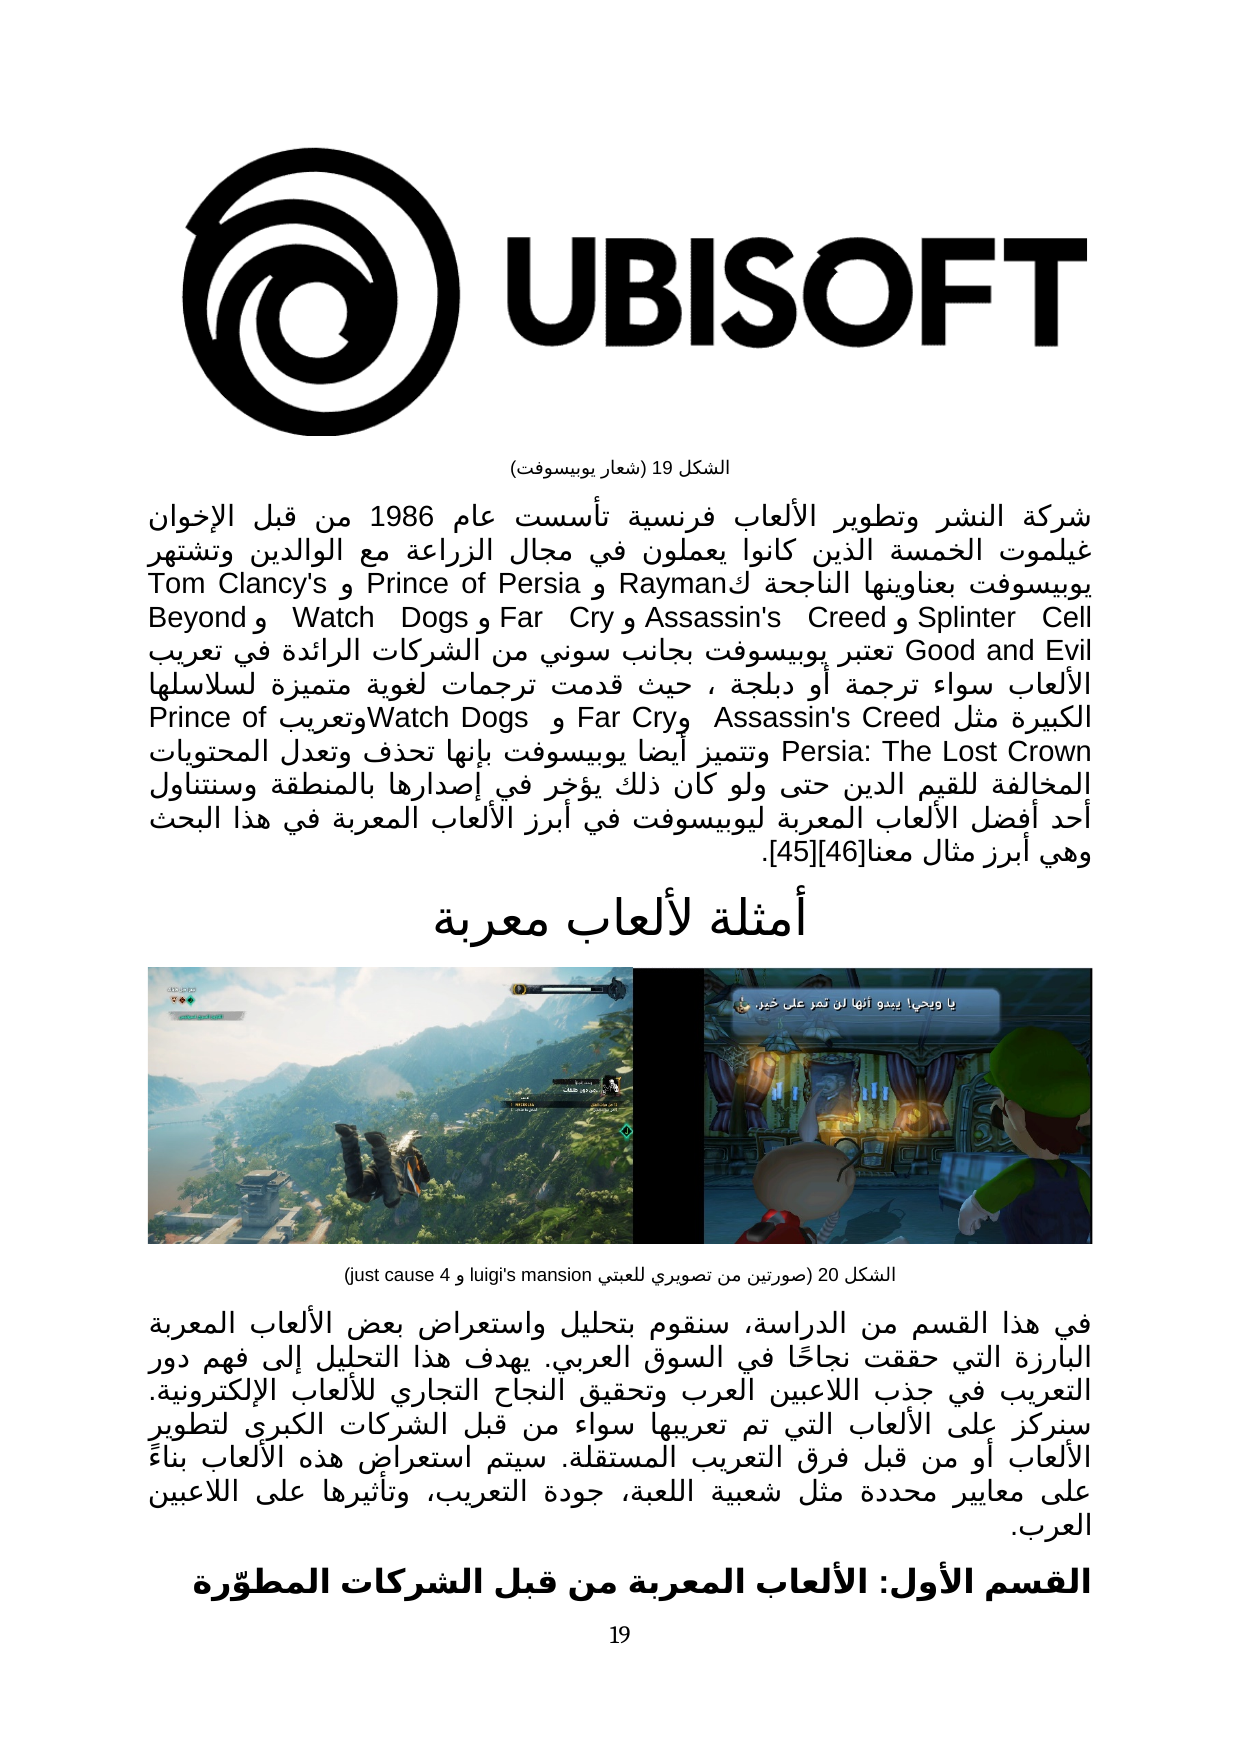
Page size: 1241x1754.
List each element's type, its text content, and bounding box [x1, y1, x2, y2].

text أمثلة لألعاب معربة [148, 889, 1092, 946]
text القسم الأول: الألعاب المعربة من قبل الشركات المطوّرة [148, 1562, 1092, 1600]
picture [177, 147, 1093, 436]
text الشكل 20 (صورتين من تصويري للعبتي luigi's mansion و just cause 4) [148, 1264, 1092, 1286]
text في هذا القسم من الدراسة، سنقوم بتحليل واستعراض بعض الألعاب المعربة البارزة التي حققت نجاحًا في السوق العربي. يهدف هذا التحليل إلى فهم دور التعريب في جذب اللاعبين العرب وتحقيق النجاح التجاري للألعاب الإلكترونية. سنركز على الألعاب التي تم تعريبها سواء من قبل الشركات الكبرى لتطوير الألعاب أو من قبل فرق التعريب المستقلة. سيتم استعراض هذه الألعاب بناءً على معايير محددة مثل شعبية اللعبة، جودة التعريب، وتأثيرها على اللاعبين العرب. [148, 1306, 1092, 1541]
text شركة النشر وتطوير الألعاب فرنسية تأسست عام 1986 من قبل الإخوان غيلموت الخمسة الذين كانوا يعملون في مجال الزراعة مع الوالدين وتشتهر يوبيسوفت بعناوينها الناجحة كRayman و Prince of Persia و Tom Clancy's Splinter Cell و Assassin's Creed و Far Cry و Watch Dogs و Beyond Good and Evil تعتبر يوبيسوفت بجانب سوني من الشركات الرائدة في تعريب الألعاب سواء ترجمة أو دبلجة ، حيث قدمت ترجمات لغوية متميزة لسلاسلها الكبيرة مثل Assassin's Creed وFar Cry و Watch Dogsوتعريب Prince of Persia: The Lost Crown وتتميز أيضا يوبيسوفت بإنها تحذف وتعدل المحتويات المخالفة للقيم الدين حتى ولو كان ذلك يؤخر في إصدارها بالمنطقة وسنتناول أحد أفضل الألعاب المعربة ليوبيسوفت في أبرز الألعاب المعربة في هذا البحث وهي أبرز مثال معنا[46][45]. [148, 499, 1092, 868]
text الشكل 19 (شعار يوبيسوفت) [148, 457, 1092, 478]
picture [147, 967, 1093, 1244]
